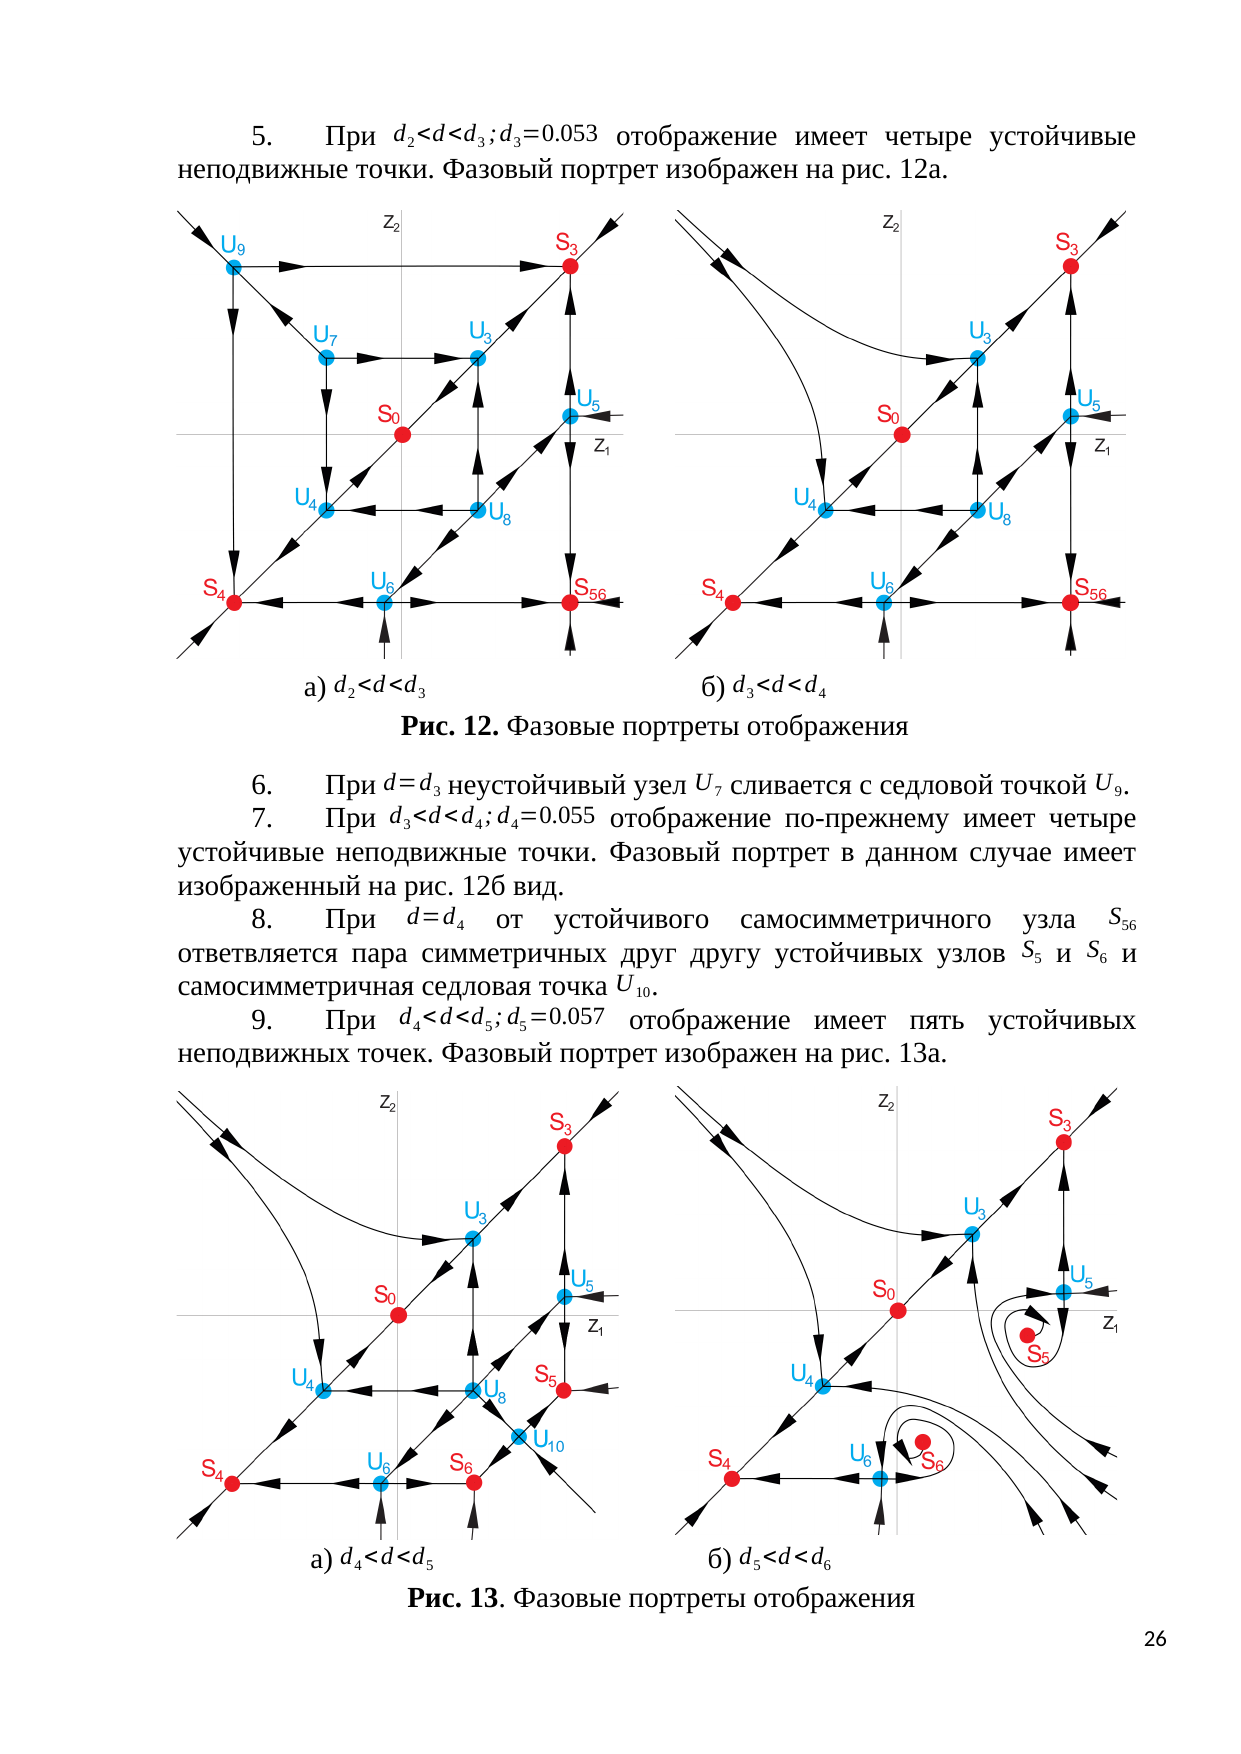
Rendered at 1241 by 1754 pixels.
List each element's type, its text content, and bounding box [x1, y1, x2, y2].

list При неустойчивый узел сливается с седловой точкой . [177, 767, 1167, 801]
list При отображение по-прежнему имеет четыре устойчивые неподвижные точки. Фазовый портрет в данном случае имеет изображенный на рис. 12б вид. [177, 801, 1137, 901]
list При от устойчивого самосимметричного узла ответвляется пара симметричных друг другу устойчивых узлов и и самосимметричная седловая точка . [177, 901, 1137, 1002]
picture [176, 210, 624, 659]
picture [675, 210, 1126, 659]
list При отображение имеет пять устойчивых неподвижных точек. Фазовый портрет изображен на рис. 13а. [177, 1002, 1137, 1069]
list При отображение имеет четыре устойчивые неподвижные точки. Фазовый портрет изображен на рис. 12а. [177, 118, 1137, 185]
picture [176, 1091, 619, 1540]
picture [675, 1086, 1118, 1535]
